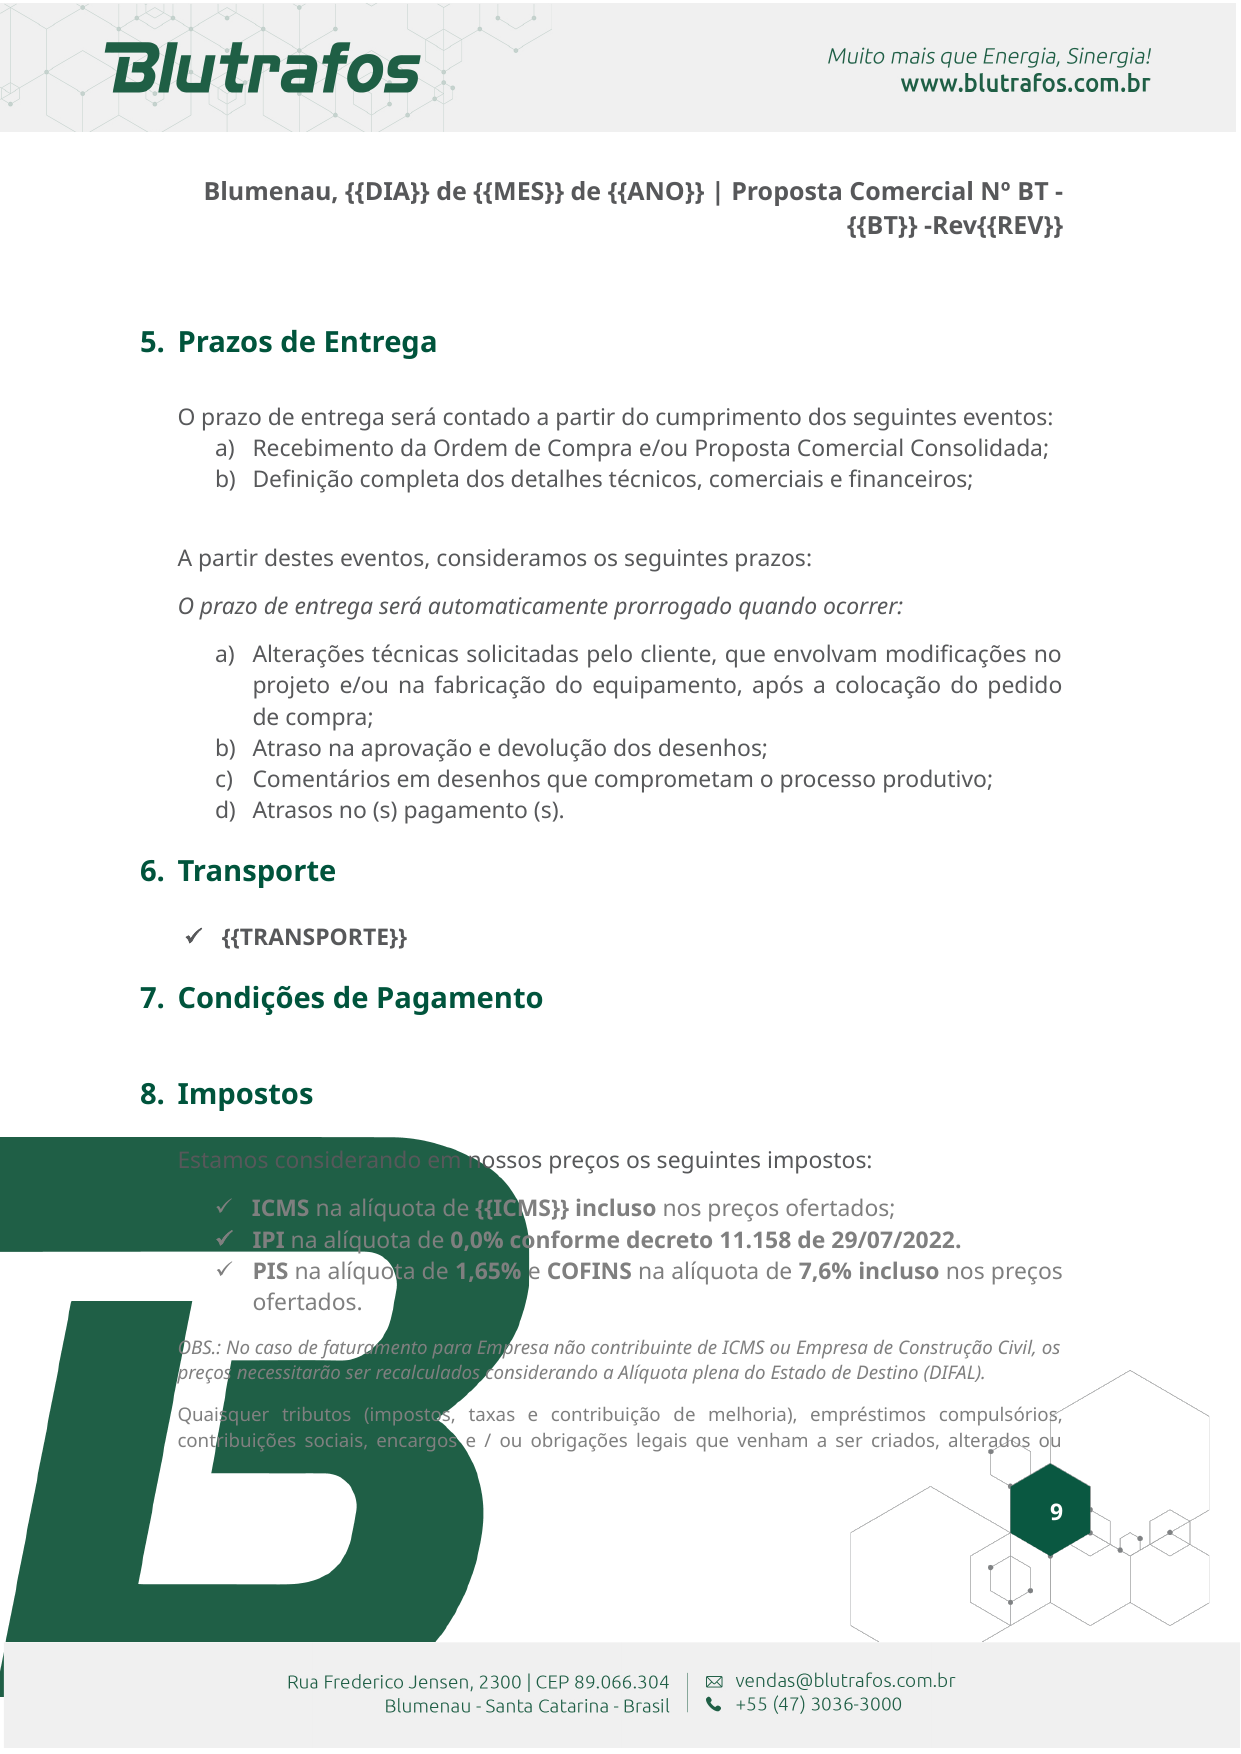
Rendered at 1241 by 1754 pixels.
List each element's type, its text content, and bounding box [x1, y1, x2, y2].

picture [0, 3, 1236, 132]
subtitle Condições de Pagamento [140, 978, 1063, 1017]
text OBS.: No caso de faturamento para Empresa não contribuinte de ICMS ou Empresa de Construção Civil, os preços necessitarão ser recalculados considerando a Alíquota plena do Estado de Destino (DIFAL). [177, 1334, 1063, 1385]
list Comentários em desenhos que comprometam o processo produtivo; [215, 763, 1063, 794]
list Atraso na aprovação e devolução dos desenhos; [215, 732, 1063, 763]
list Recebimento da Ordem de Compra e/ou Proposta Comercial Consolidada; [215, 432, 1063, 463]
subtitle Transporte [140, 850, 1063, 890]
list Definição completa dos detalhes técnicos, comerciais e financeiros; [215, 463, 1063, 494]
text O prazo de entrega será automaticamente prorrogado quando ocorrer: [177, 590, 1063, 621]
subtitle Impostos [140, 1073, 1063, 1113]
subtitle Prazos de Entrega [140, 321, 1063, 400]
list PIS na alíquota de 1,65% e COFINS na alíquota de 7,6% incluso nos preços ofertados. [215, 1255, 1063, 1317]
text A partir destes eventos, consideramos os seguintes prazos: [177, 542, 1063, 573]
text ICMS na alíquota de {{ICMS}} incluso nos preços ofertados; [214, 1192, 1063, 1224]
list {{TRANSPORTE}} [184, 921, 1063, 953]
picture [0, 1137, 1241, 1748]
text O prazo de entrega será contado a partir do cumprimento dos seguintes eventos: [177, 400, 1063, 432]
text Estamos considerando em nossos preços os seguintes impostos: [177, 1144, 1063, 1176]
list IPI na alíquota de 0,0% conforme decreto 11.158 de 29/07/2022. [215, 1224, 1063, 1255]
list Atrasos no (s) pagamento (s). [215, 794, 1063, 825]
list Alterações técnicas solicitadas pelo cliente, que envolvam modificações no projeto e/ou na fabricação do equipamento, após a colocação do pedido de compra; [215, 638, 1063, 732]
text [177, 1402, 1063, 1453]
